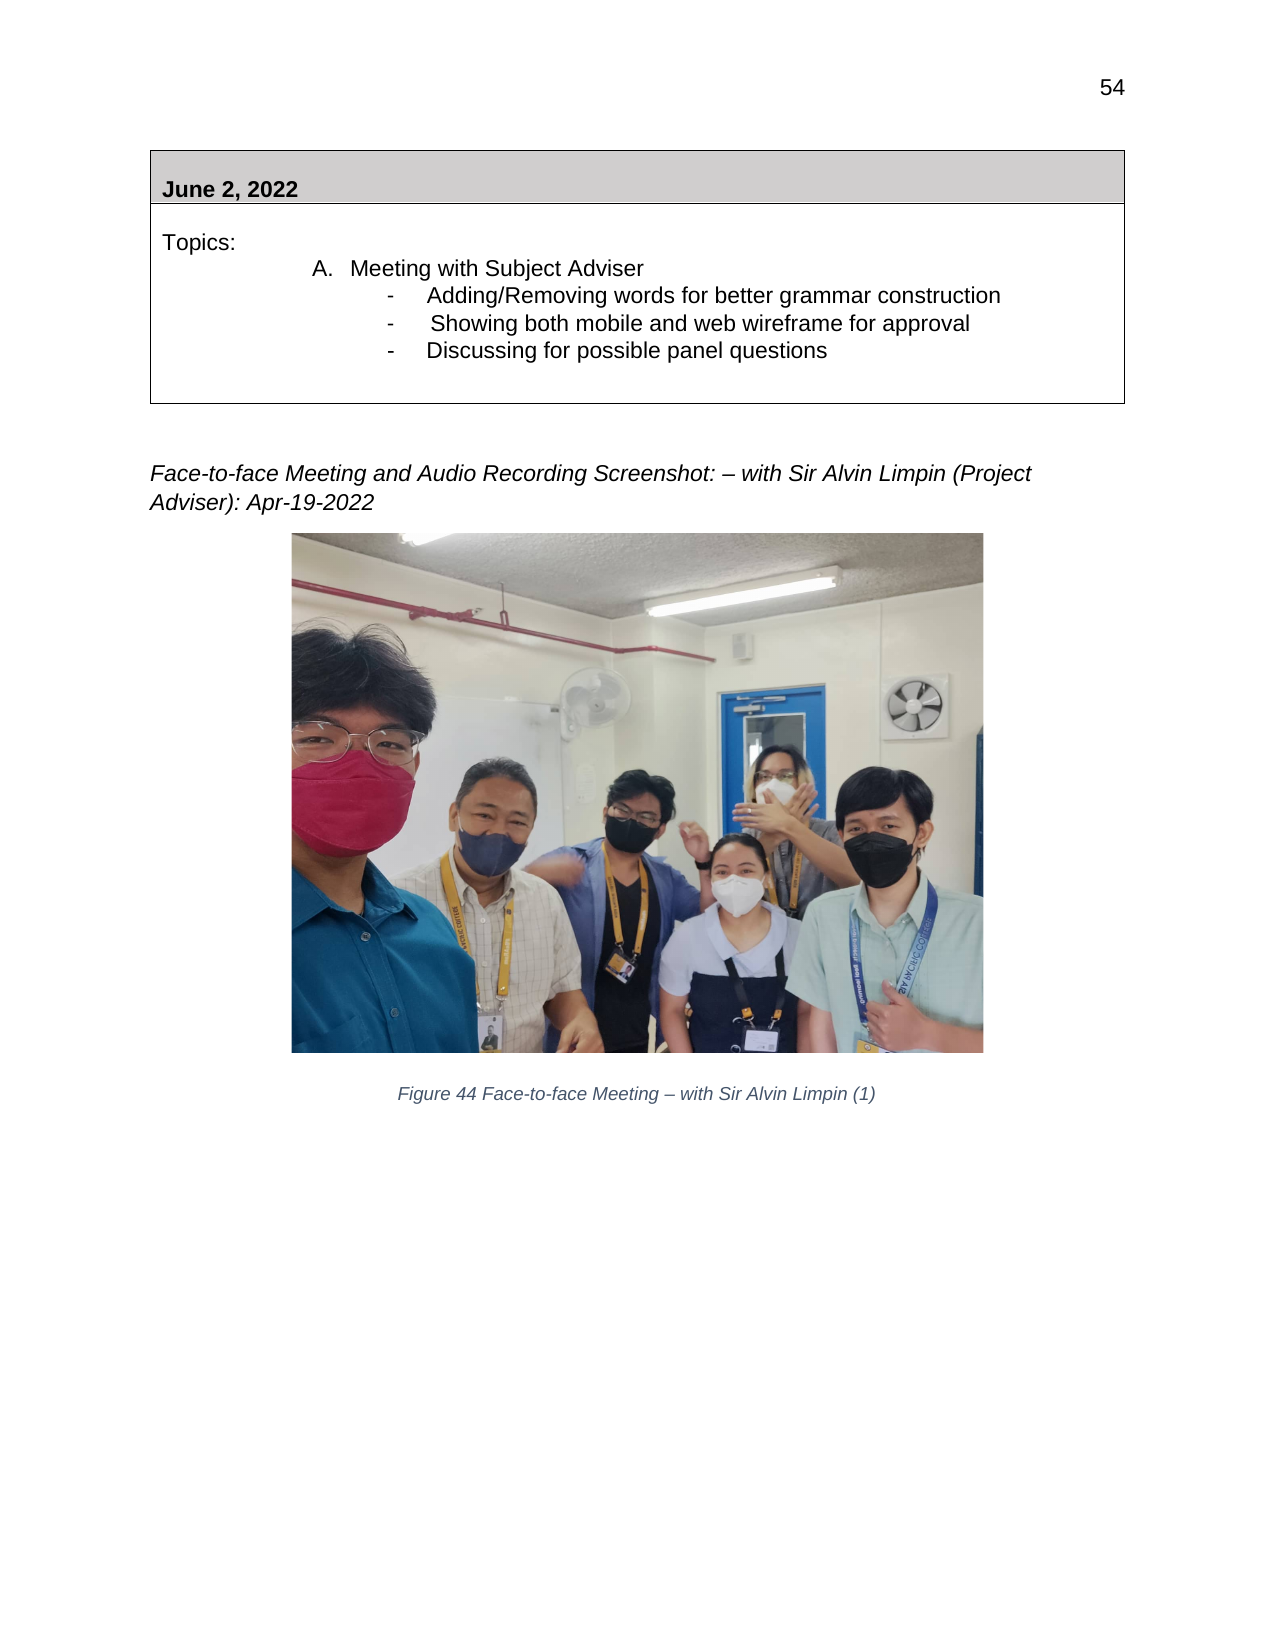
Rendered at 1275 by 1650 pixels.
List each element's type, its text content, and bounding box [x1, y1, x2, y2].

picture [291, 533, 984, 1053]
text Face-to-face Meeting and Audio Recording Screenshot: – with Sir Alvin Limpin (Project Adviser): Apr-19-2022 [150, 460, 1125, 515]
table_cell Topics: A. Meeting with Subject Adviser - Adding/Removing words for better grammar construction - Showing both mobile and web wireframe for approval - Discussing for possible panel questions [151, 204, 1124, 403]
text Figure 44 Face-to-face Meeting – with Sir Alvin Limpin (1) [150, 1082, 1125, 1104]
table_cell June 2, 2022 [151, 151, 1124, 202]
